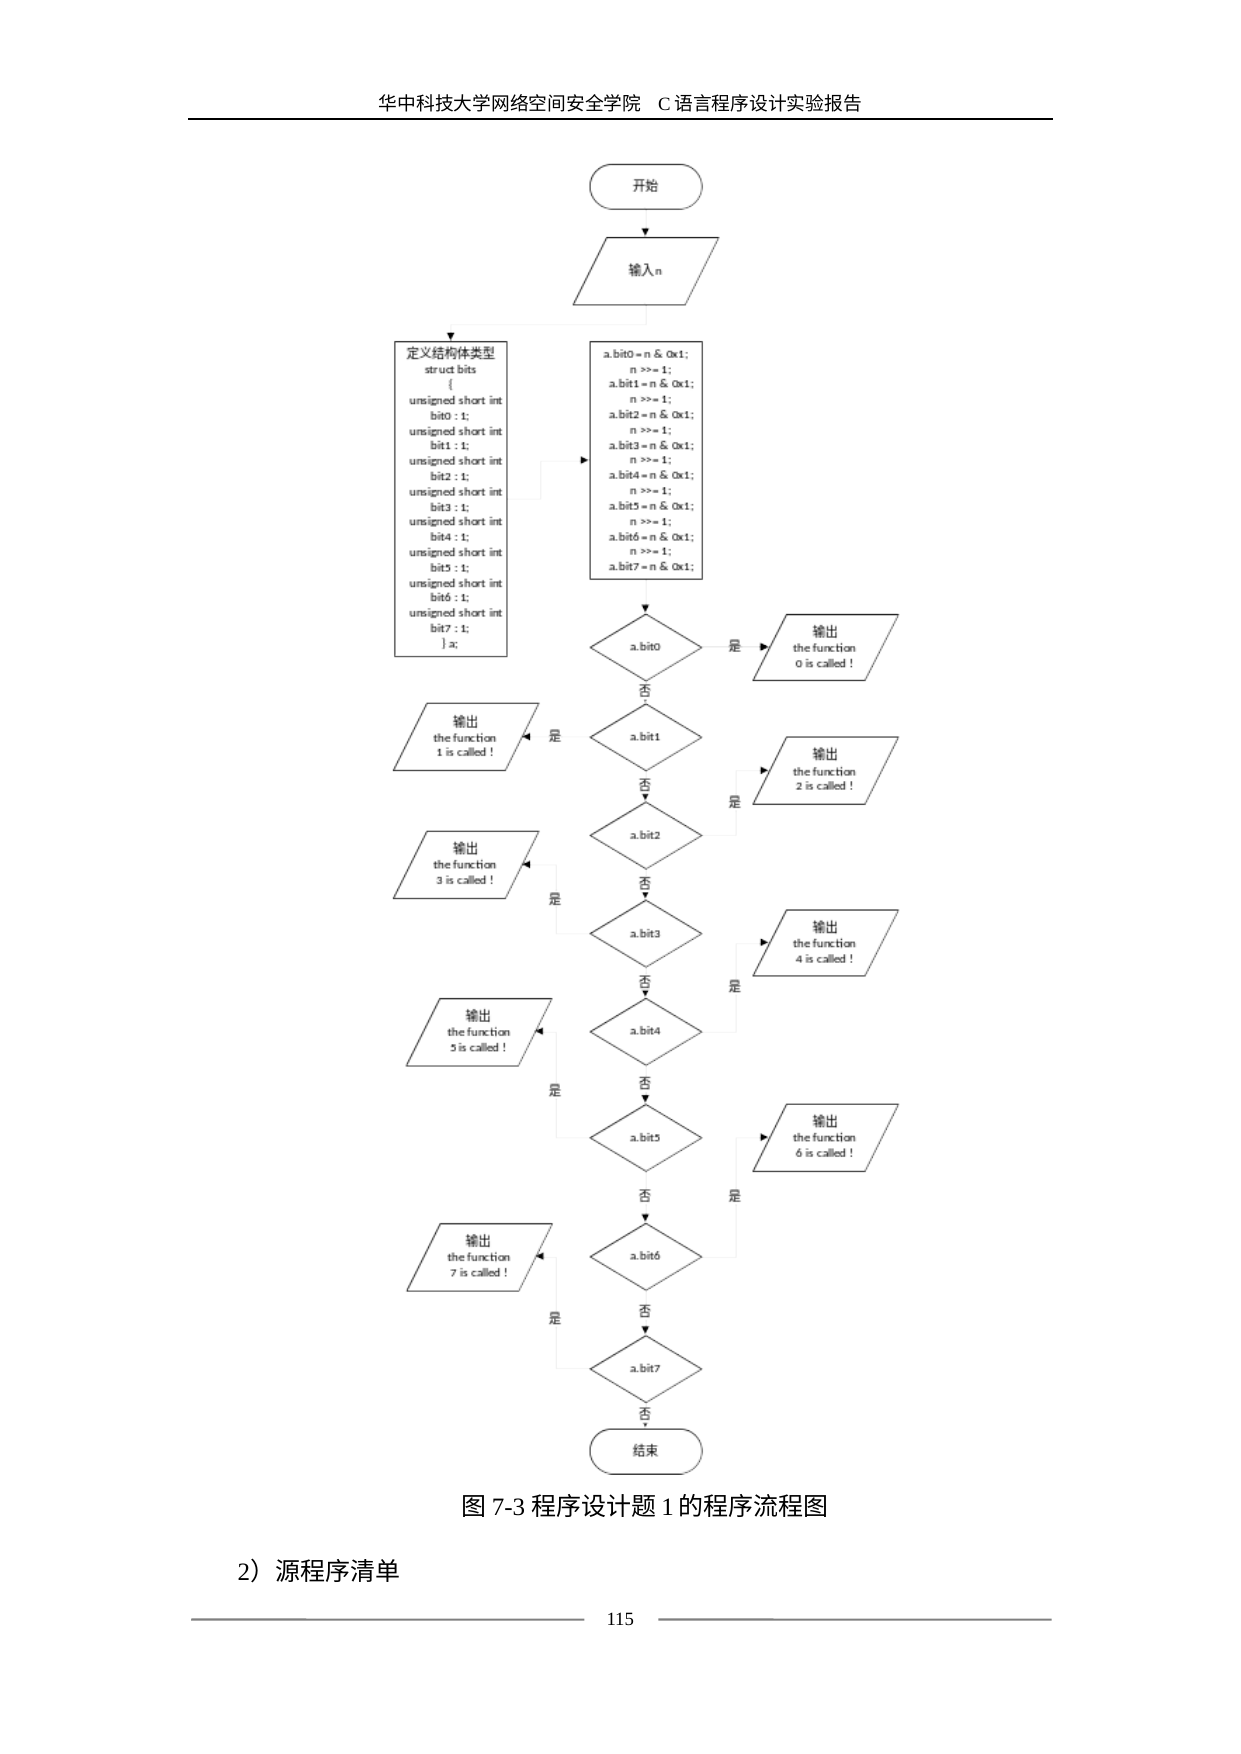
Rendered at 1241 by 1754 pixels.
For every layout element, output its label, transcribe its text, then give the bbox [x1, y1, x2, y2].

text 图7-3 程序设计题1的程序流程图 [237, 1487, 1053, 1523]
text 2）源程序清单 [187, 1552, 1053, 1588]
